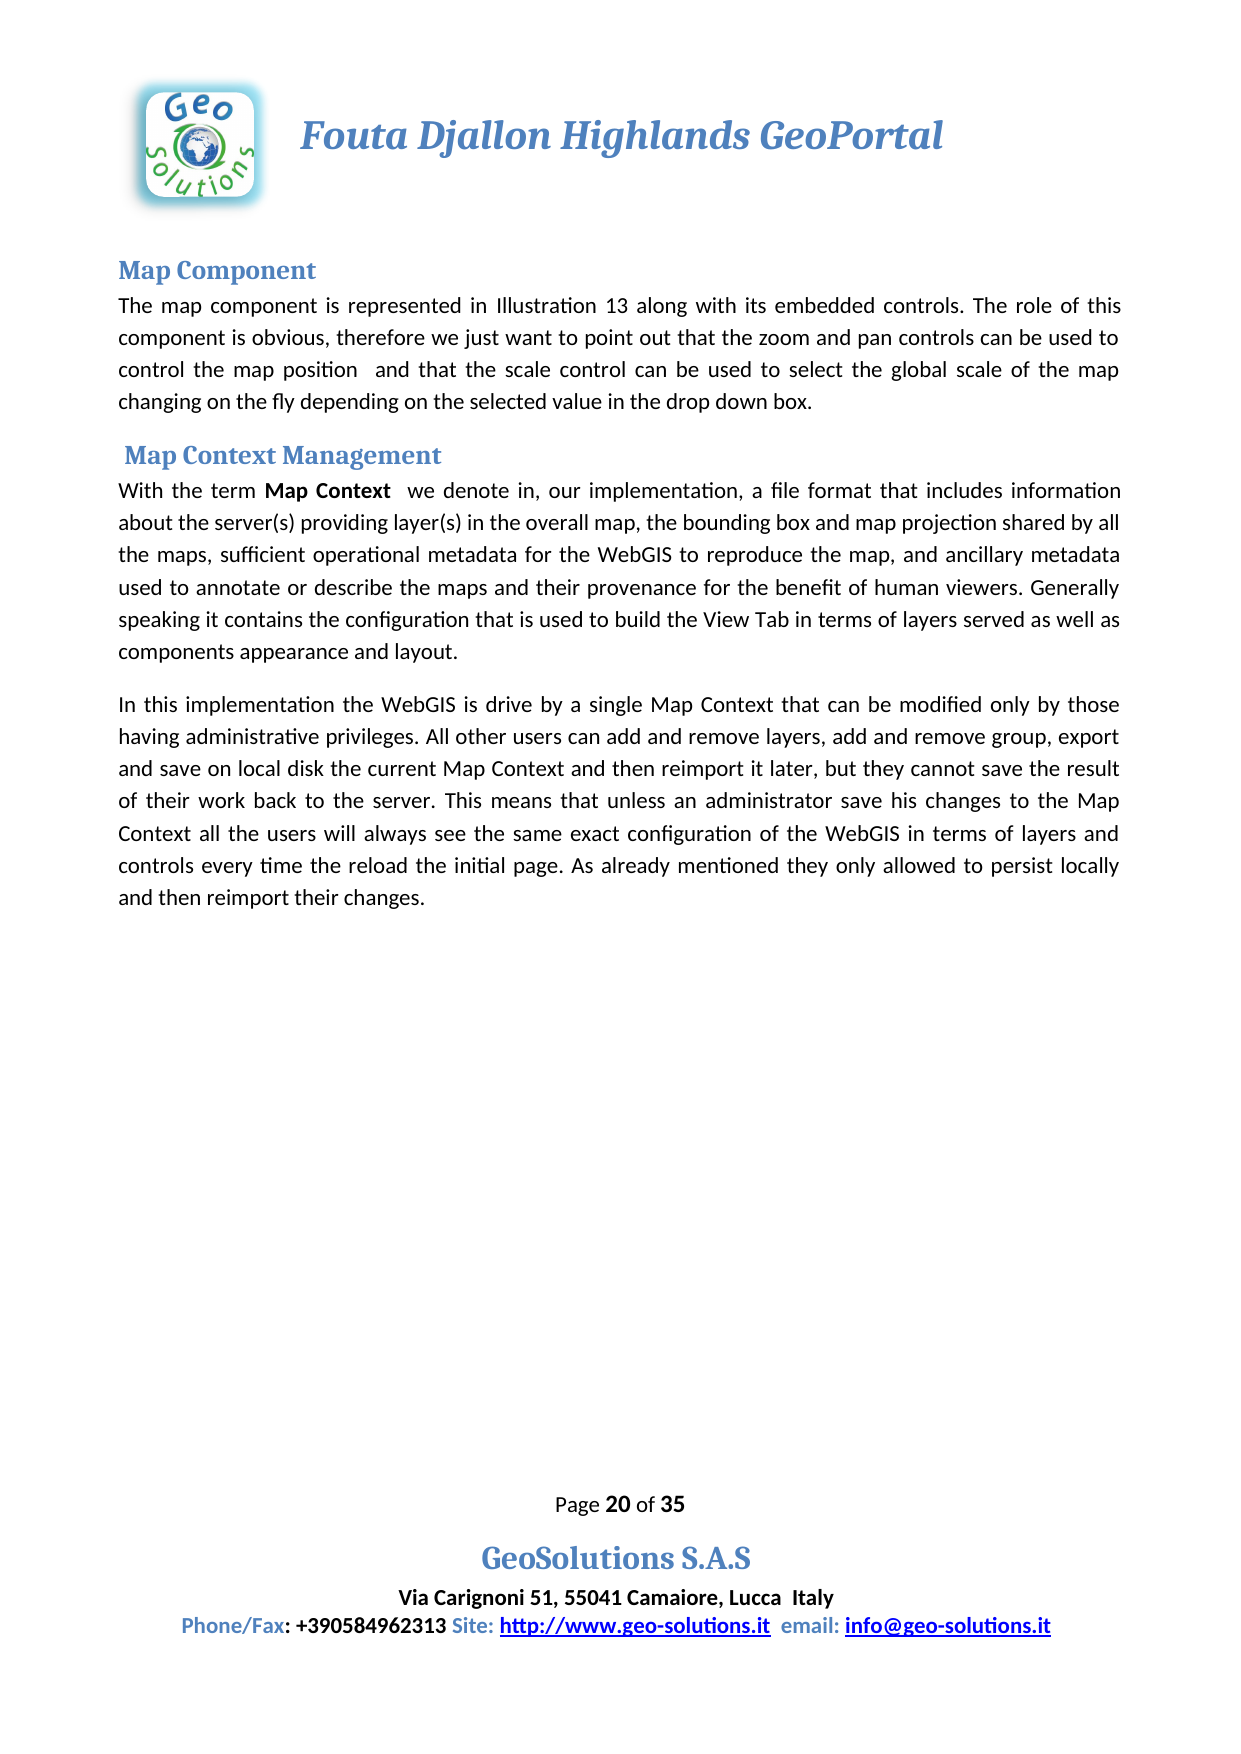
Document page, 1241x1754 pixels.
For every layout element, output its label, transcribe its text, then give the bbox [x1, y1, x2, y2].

subtitle Map Context Management [118, 440, 1122, 472]
picture [146, 92, 254, 197]
text In this implementation the WebGIS is drive by a single Map Context that can be modified only by those having administrative privileges. All other users can add and remove layers, add and remove group, export and save on local disk the current Map Context and then reimport it later, but they cannot save the result of their work back to the server. This means that unless an administrator save his changes to the Map Context all the users will always see the same exact configuration of the WebGIS in terms of layers and controls every time the reload the initial page. As already mentioned they only allowed to persist locally and then reimport their changes. [118, 690, 1122, 911]
text With the term Map Context we denote in, our implementation, a file format that includes information about the server(s) providing layer(s) in the overall map, the bounding box and map projection shared by all the maps, sufficient operational metadata for the WebGIS to reproduce the map, and ancillary metadata used to annotate or describe the maps and their provenance for the benefit of human viewers. Generally speaking it contains the configuration that is used to build the View Tab in terms of layers served as well as components appearance and layout. [118, 476, 1122, 665]
subtitle Map Component [118, 255, 1122, 286]
text The map component is represented in Illustration 13 along with its embedded controls. The role of this component is obvious, therefore we just want to point out that the zoom and pan controls can be used to control the map position and that the scale control can be used to select the global scale of the map changing on the fly depending on the selected value in the drop down box. [118, 291, 1122, 415]
